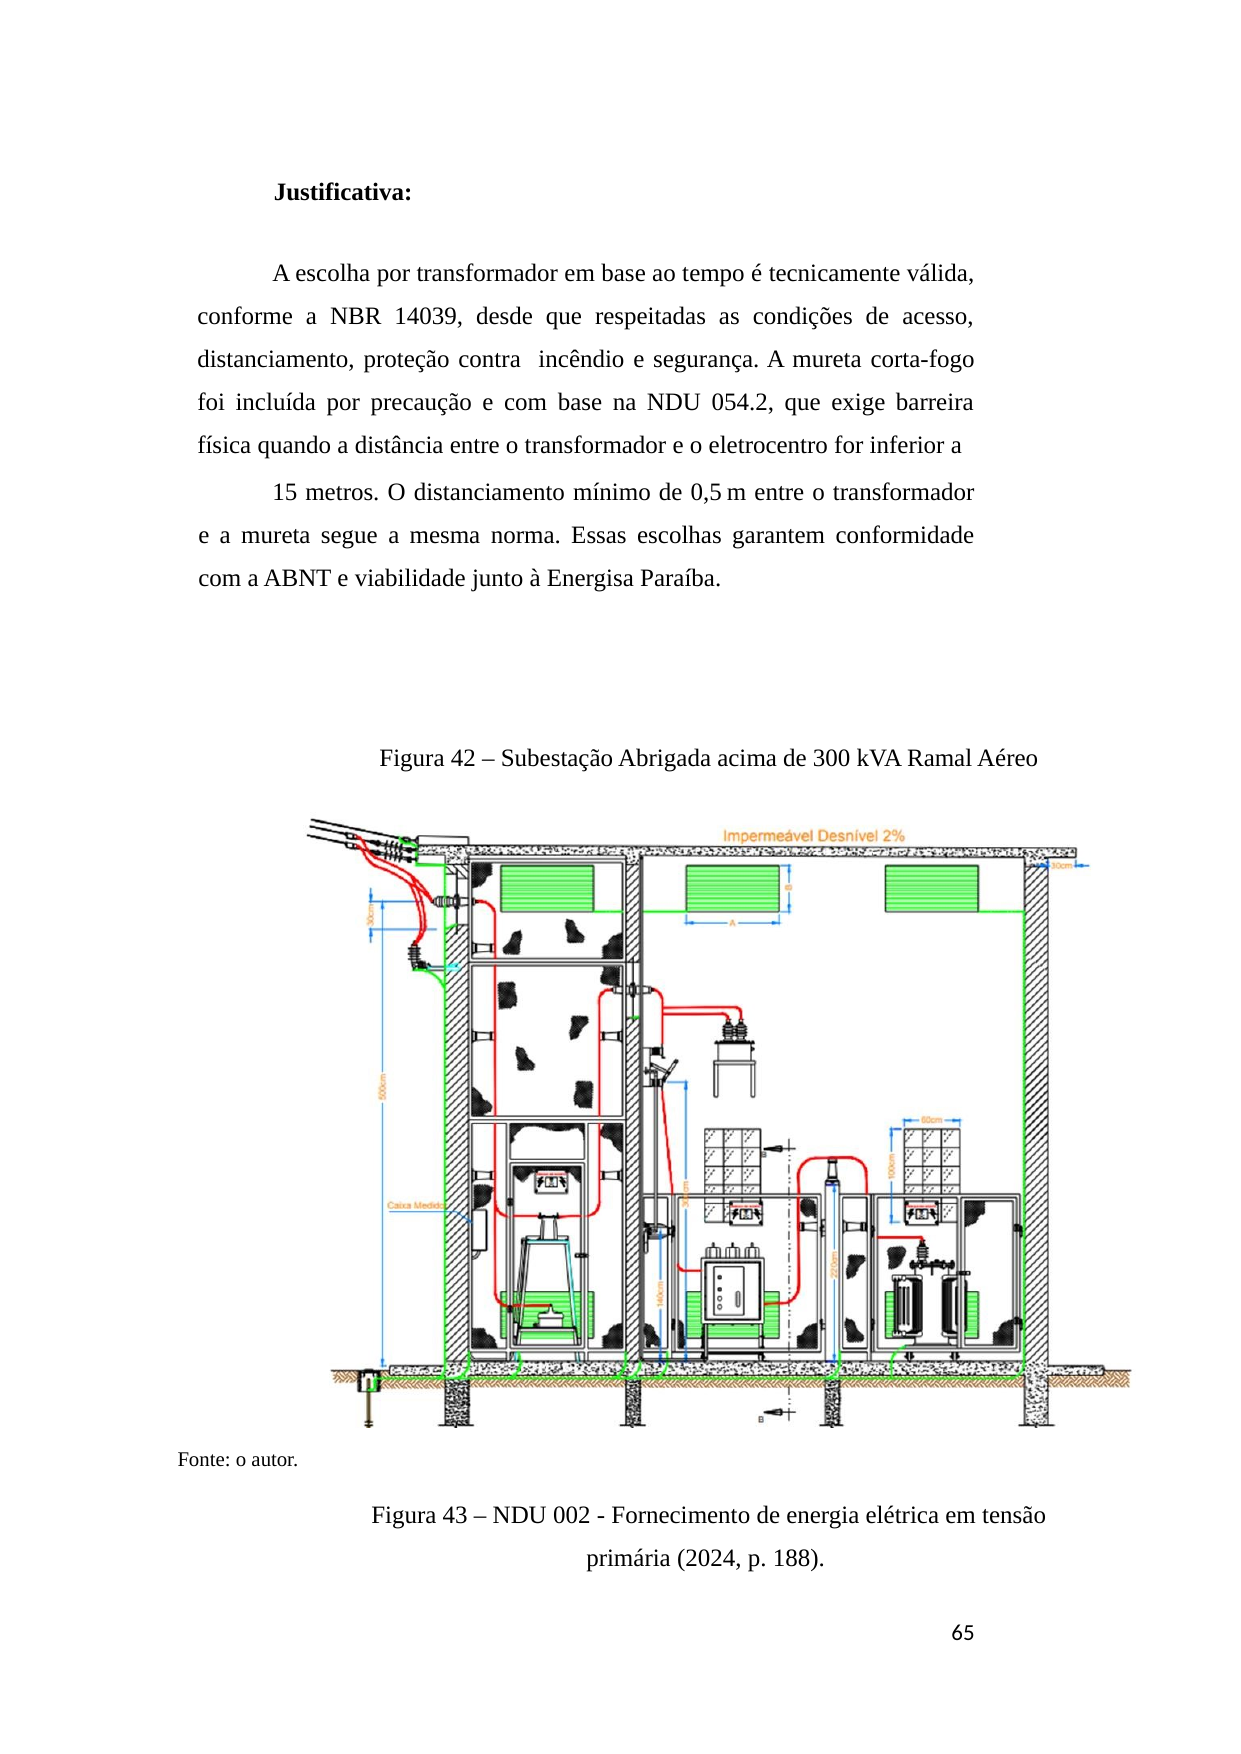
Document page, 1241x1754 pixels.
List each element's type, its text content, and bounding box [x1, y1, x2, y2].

list Figura 43 – NDU 002 - Fornecimento de energia elétrica em tensão primária (2024, p. 188). [347, 1500, 1063, 1572]
text Fonte: o autor. [177, 1447, 1063, 1471]
text A escolha por transformador em base ao tempo é tecnicamente válida, conforme a NBR 14039, desde que respeitadas as condições de acesso, distanciamento, proteção contra incêndio e segurança. A mureta corta-fogo foi incluída por precaução e com base na NDU 054.2, que exige barreira física quando a distância entre o transformador e o eletrocentro for inferior a [197, 258, 975, 459]
text 15 metros. O distanciamento mínimo de 0,5 m entre o transformador e a mureta segue a mesma norma. Essas escolhas garantem conformidade com a ABNT e viabilidade junto à Energisa Paraíba. [198, 477, 975, 592]
picture [290, 799, 1140, 1428]
list Figura 42 – Subestação Abrigada acima de 300 kVA Ramal Aéreo [347, 743, 1063, 771]
text Justificativa: [200, 177, 978, 206]
